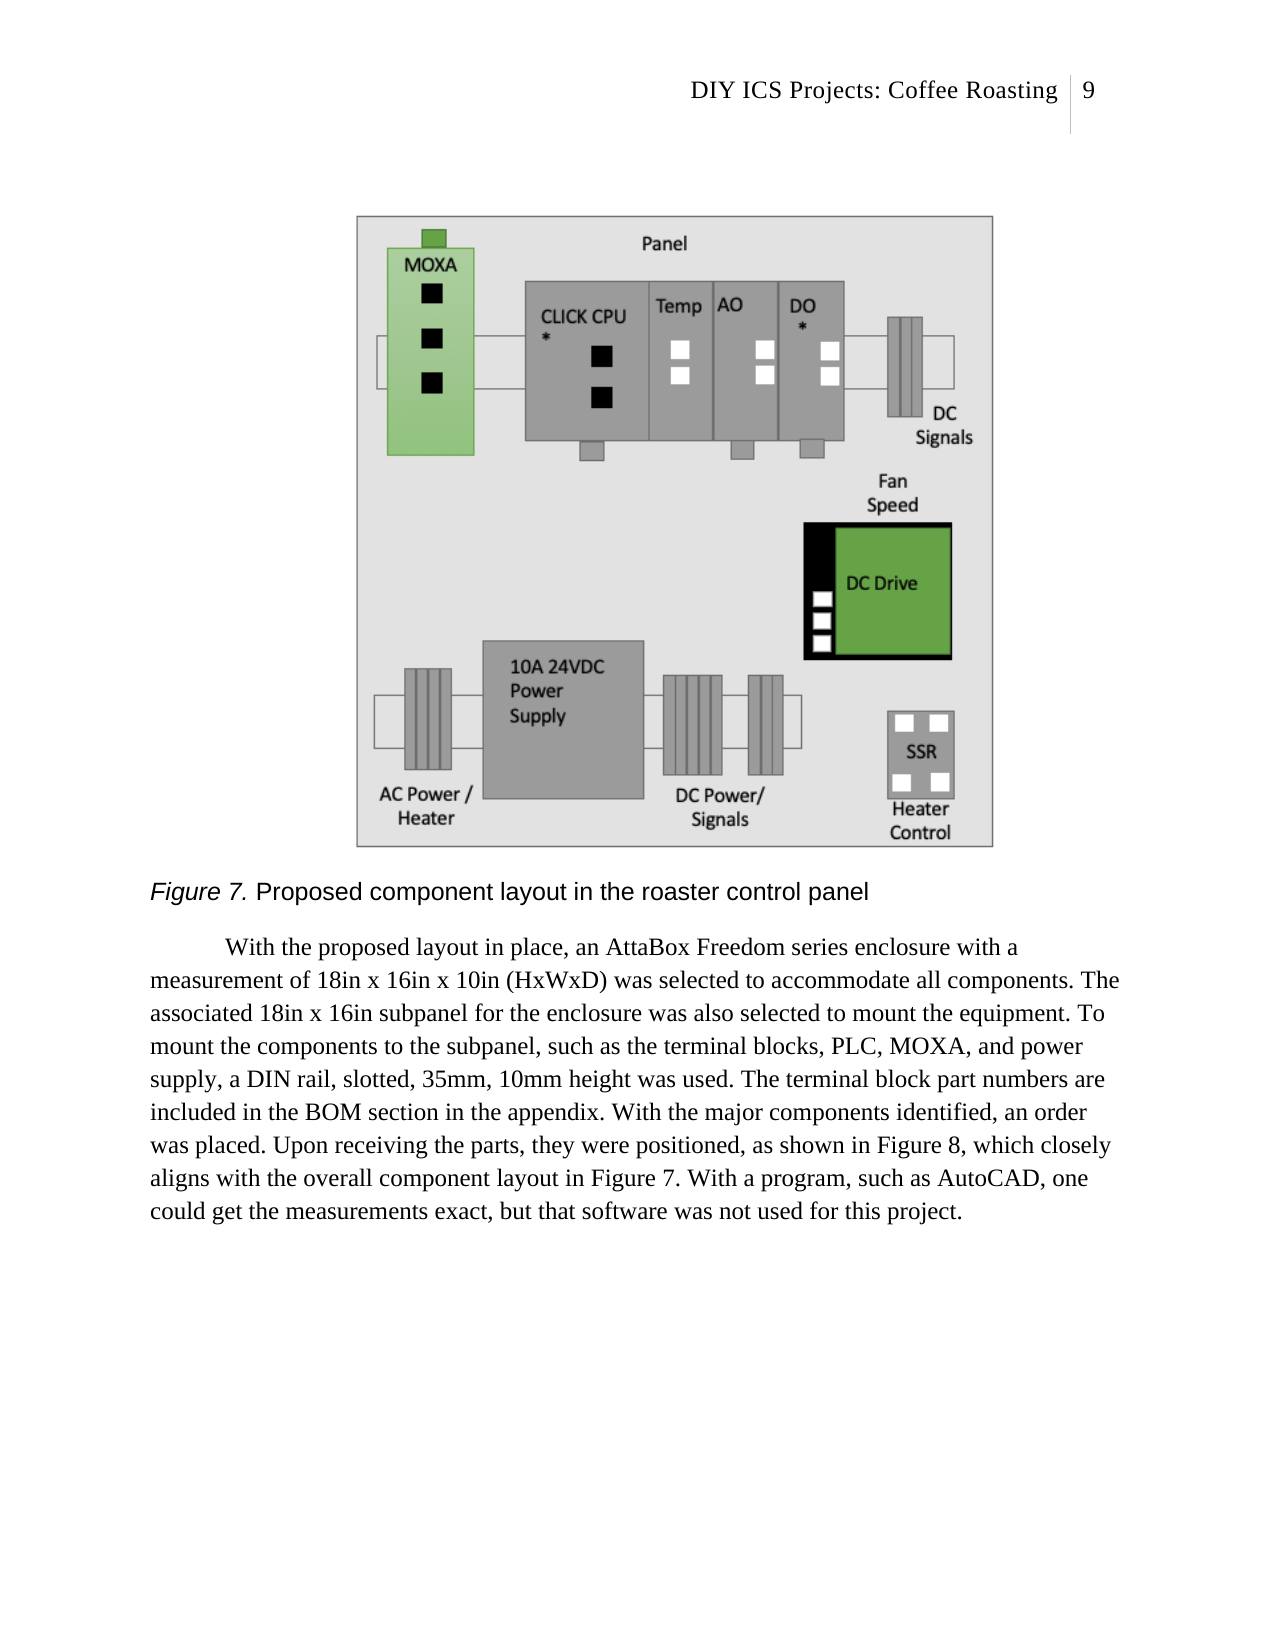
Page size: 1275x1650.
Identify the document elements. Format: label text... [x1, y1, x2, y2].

text With the proposed layout in place, an AttaBox Freedom series enclosure with a measurement of 18in x 16in x 10in (HxWxD) was selected to accommodate all components. The associated 18in x 16in subpanel for the enclosure was also selected to mount the equipment. To mount the components to the subpanel, such as the terminal blocks, PLC, MOXA, and power supply, a DIN rail, slotted, 35mm, 10mm height was used. The terminal block part numbers are included in the BOM section in the appendix. With the major components identified, an order was placed. Upon receiving the parts, they were positioned, as shown in Figure 8, which closely aligns with the overall component layout in Figure 7. With a program, such as AutoCAD, one could get the measurements exact, but that software was not used for this project. [150, 932, 1125, 1225]
picture [346, 208, 1004, 850]
text Figure 7. Proposed component layout in the roaster control panel [150, 877, 1125, 905]
